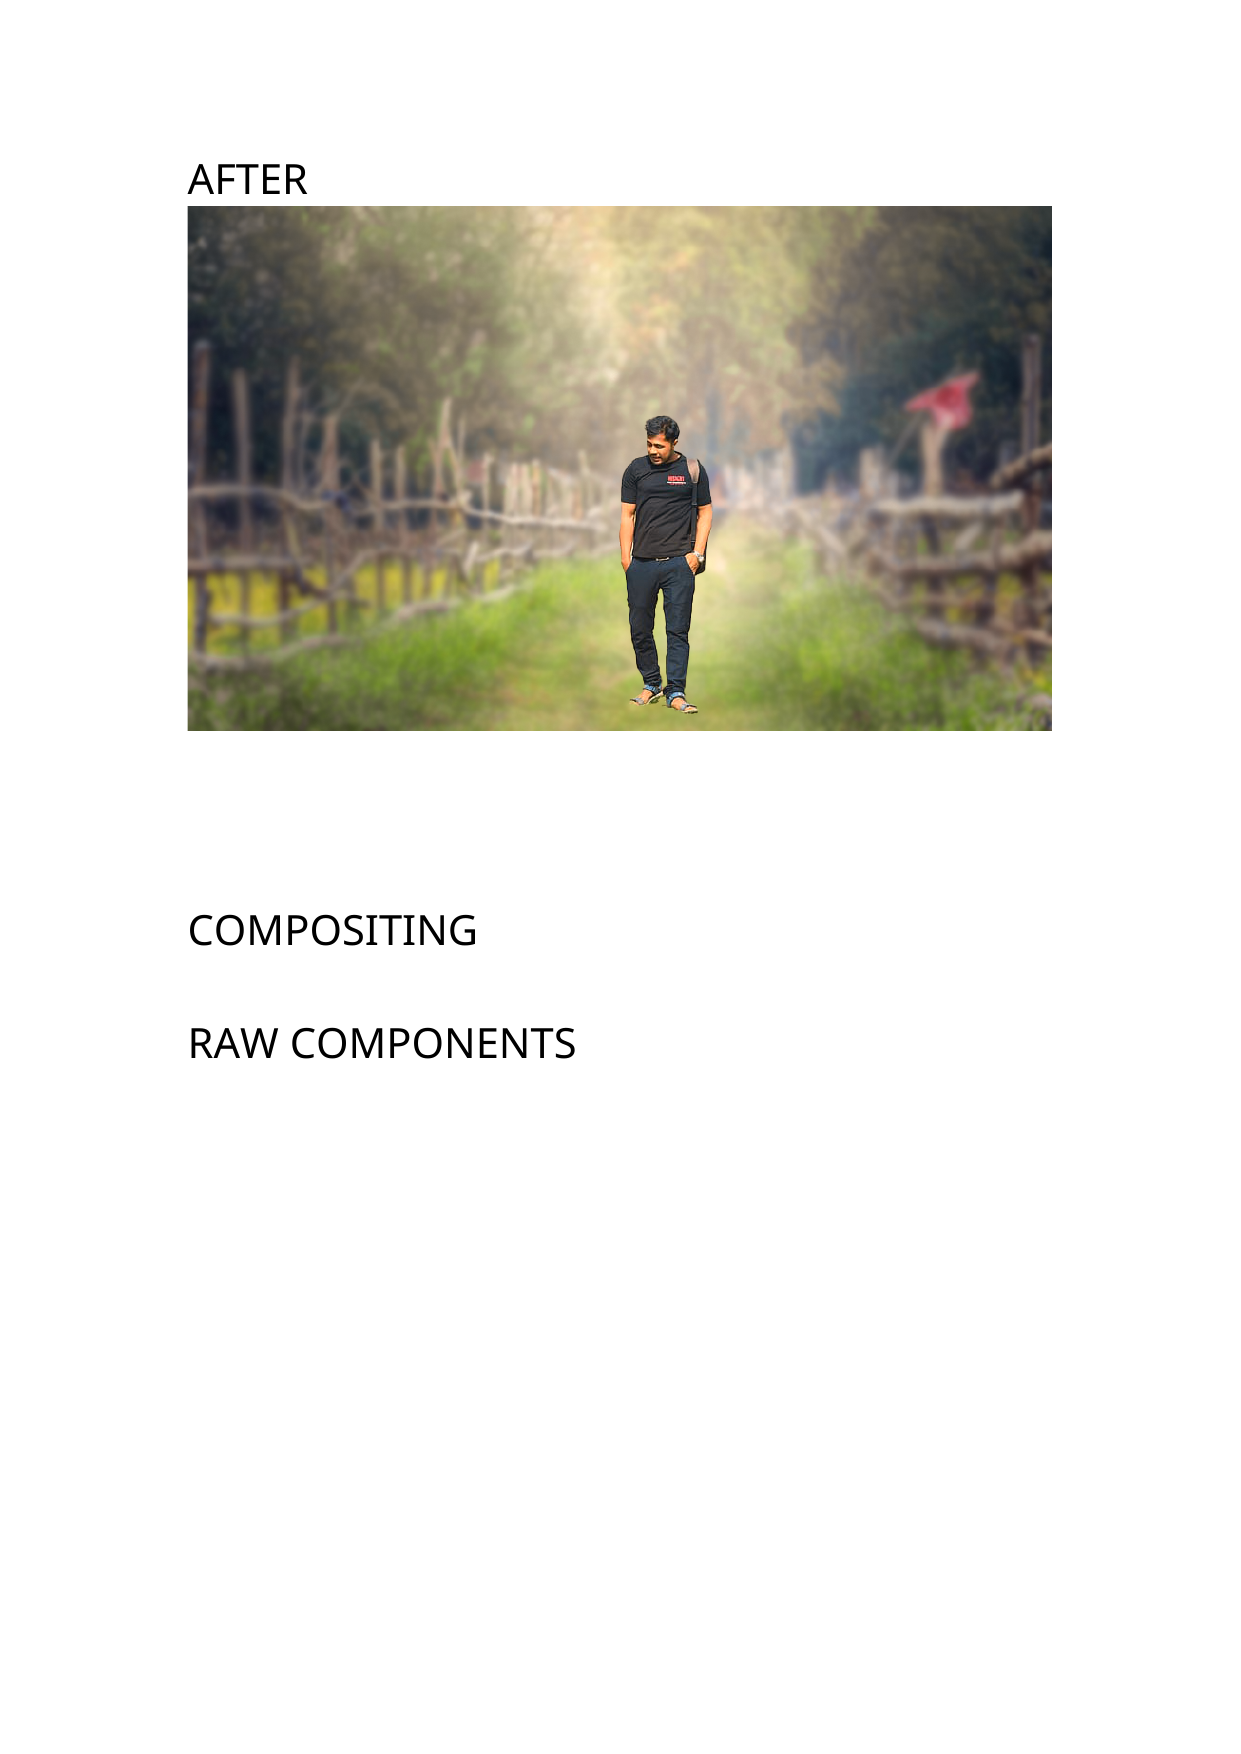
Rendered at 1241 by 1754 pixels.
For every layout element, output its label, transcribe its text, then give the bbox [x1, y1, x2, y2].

text COMPOSITING [187, 901, 1053, 957]
text RAW COMPONENTS [187, 1014, 1053, 1071]
picture [187, 206, 1052, 731]
